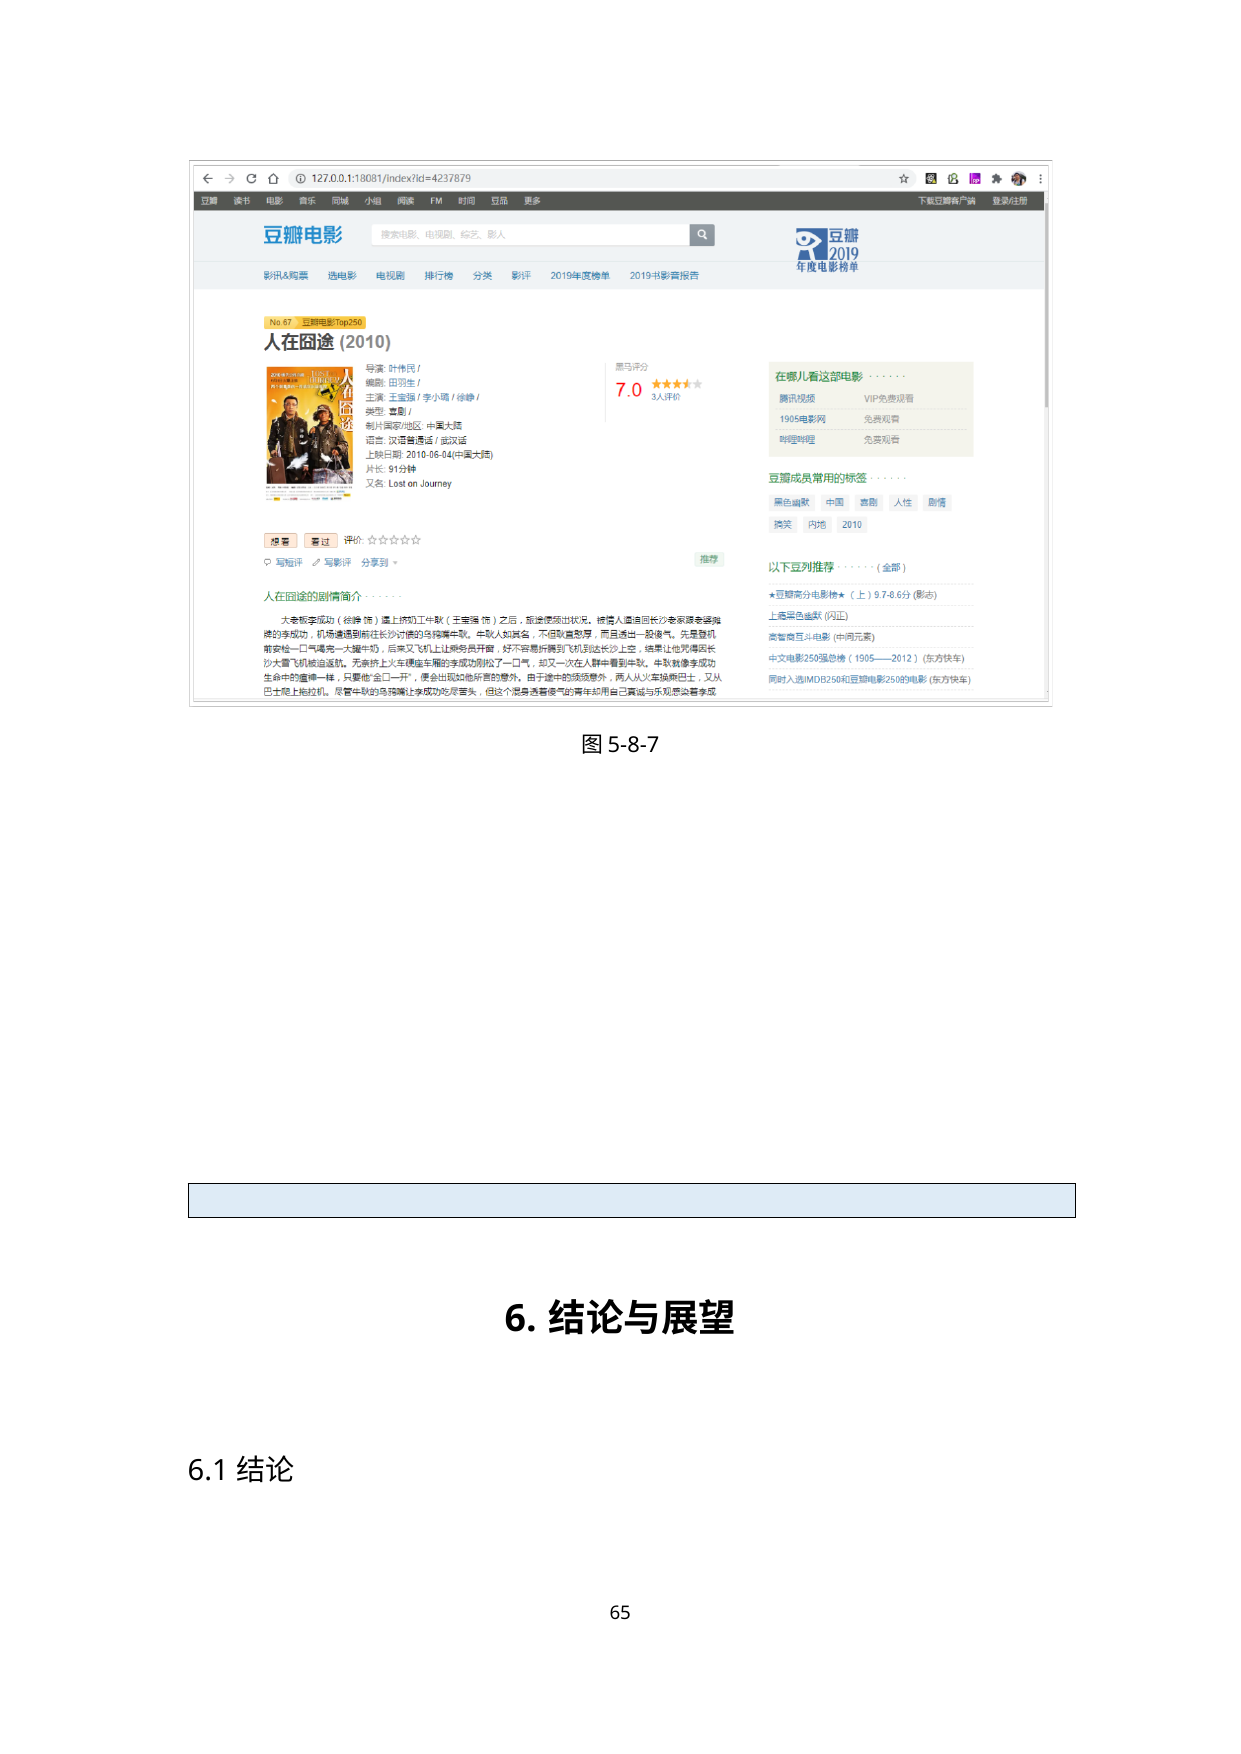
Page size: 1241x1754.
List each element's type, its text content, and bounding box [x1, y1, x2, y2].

list 图5-8-7 [187, 727, 1053, 760]
list 结论与展望 [187, 1283, 1053, 1348]
list 结论 [187, 1435, 1053, 1500]
table_header [189, 1184, 1075, 1217]
picture [187, 159, 1053, 707]
